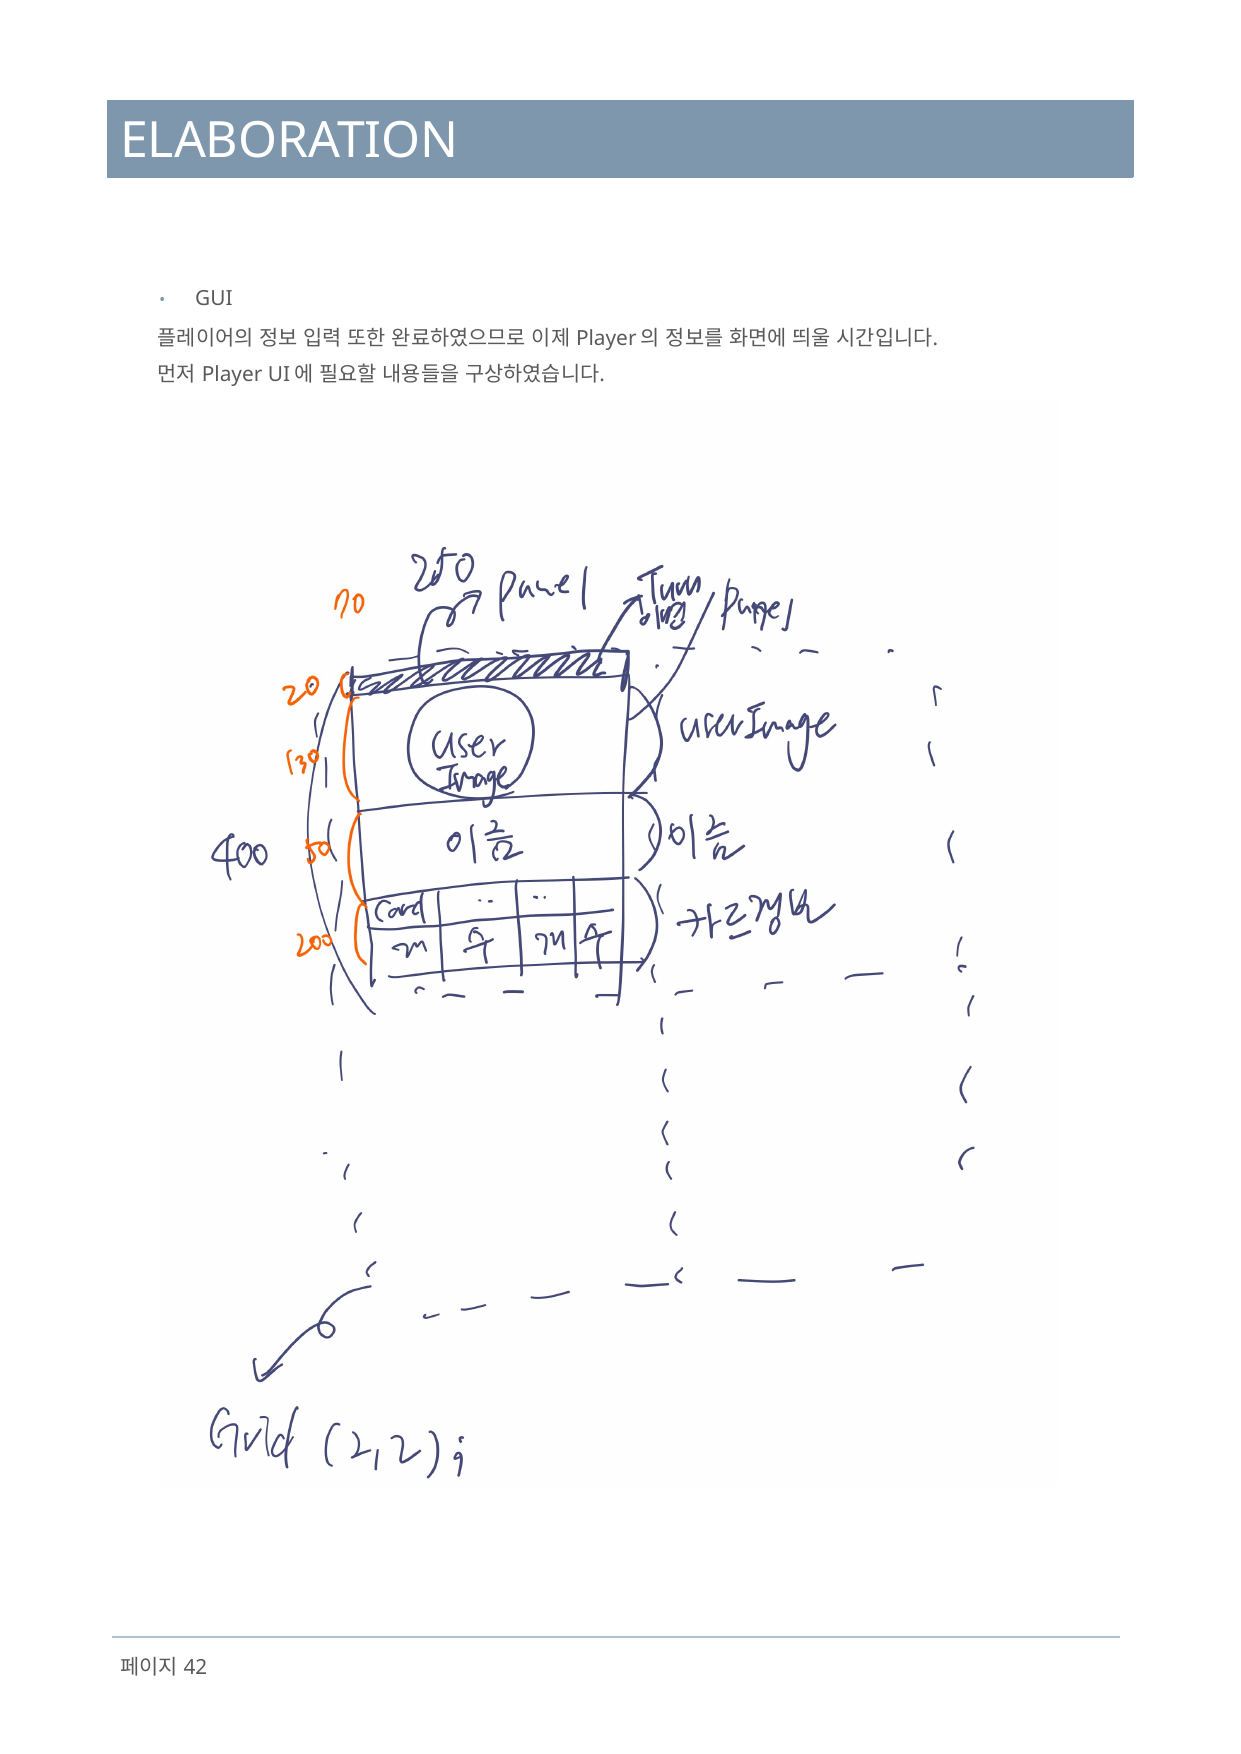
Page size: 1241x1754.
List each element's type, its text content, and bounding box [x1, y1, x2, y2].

picture [157, 394, 1060, 1487]
list 플레이어의 정보 입력 또한 완료하였으므로 이제 Player의 정보를 화면에 띄울 시간입니다. [157, 321, 1083, 352]
list 먼저 Player UI에 필요할 내용들을 구상하였습니다. [157, 358, 1083, 388]
list GUI [157, 283, 1083, 312]
